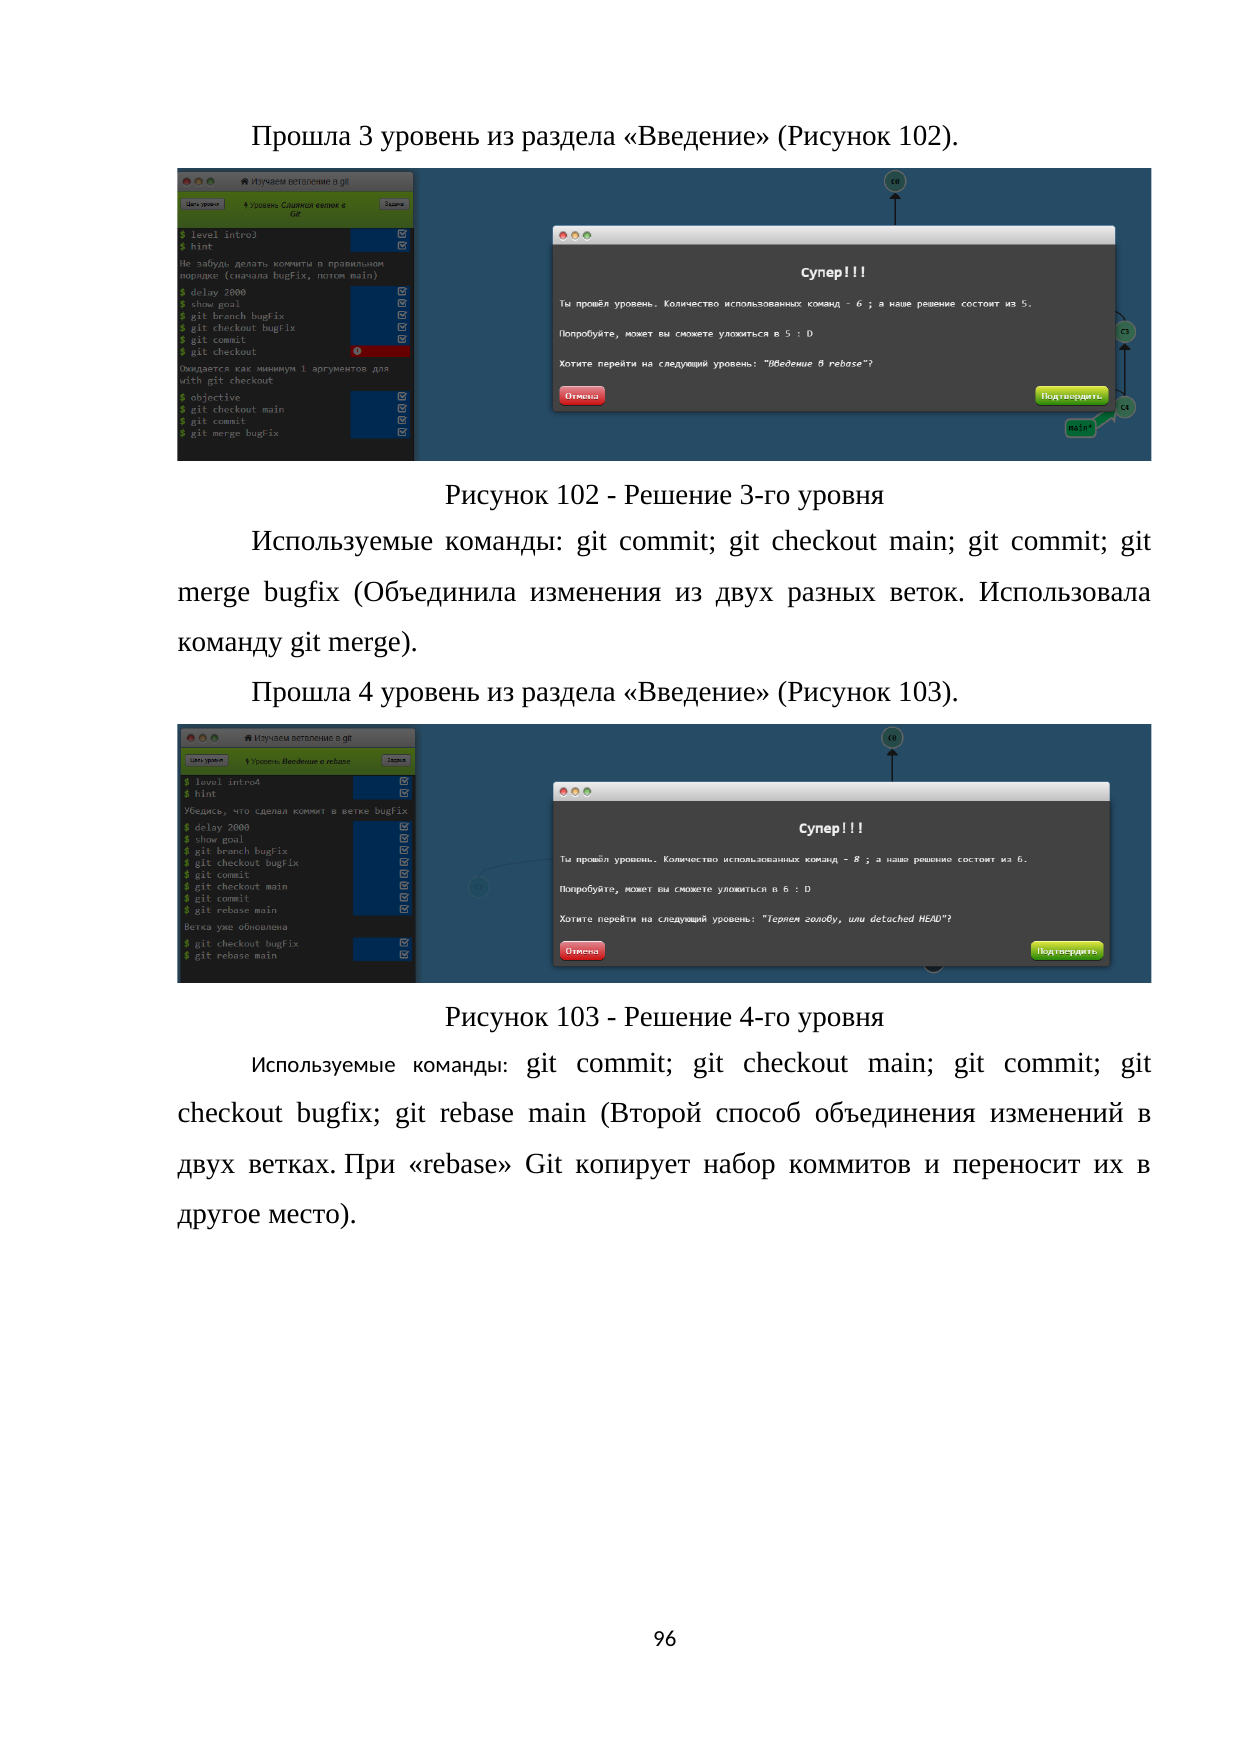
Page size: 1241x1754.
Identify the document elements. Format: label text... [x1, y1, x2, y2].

text Рисунок 103 - Решение 4-го уровня [177, 999, 1152, 1033]
text Прошла 4 уровень из раздела «Введение» (Рисунок 103). [177, 674, 1152, 708]
text Прошла 3 уровень из раздела «Введение» (Рисунок 102). [177, 118, 1152, 152]
text Используемые команды: git commit; git checkout main; git commit; git checkout bugfix; git rebase main (Второй способ объединения изменений в двух ветках. При «rebase» Git копирует набор коммитов и переносит их в другое место). [177, 1045, 1152, 1230]
picture [177, 168, 1152, 461]
text Используемые команды: git commit; git checkout main; git commit; git merge bugfix (Объединила изменения из двух разных веток. Использовала команду git merge). [177, 523, 1152, 658]
picture [177, 724, 1152, 983]
text Рисунок 102 - Решение 3-го уровня [177, 477, 1152, 511]
